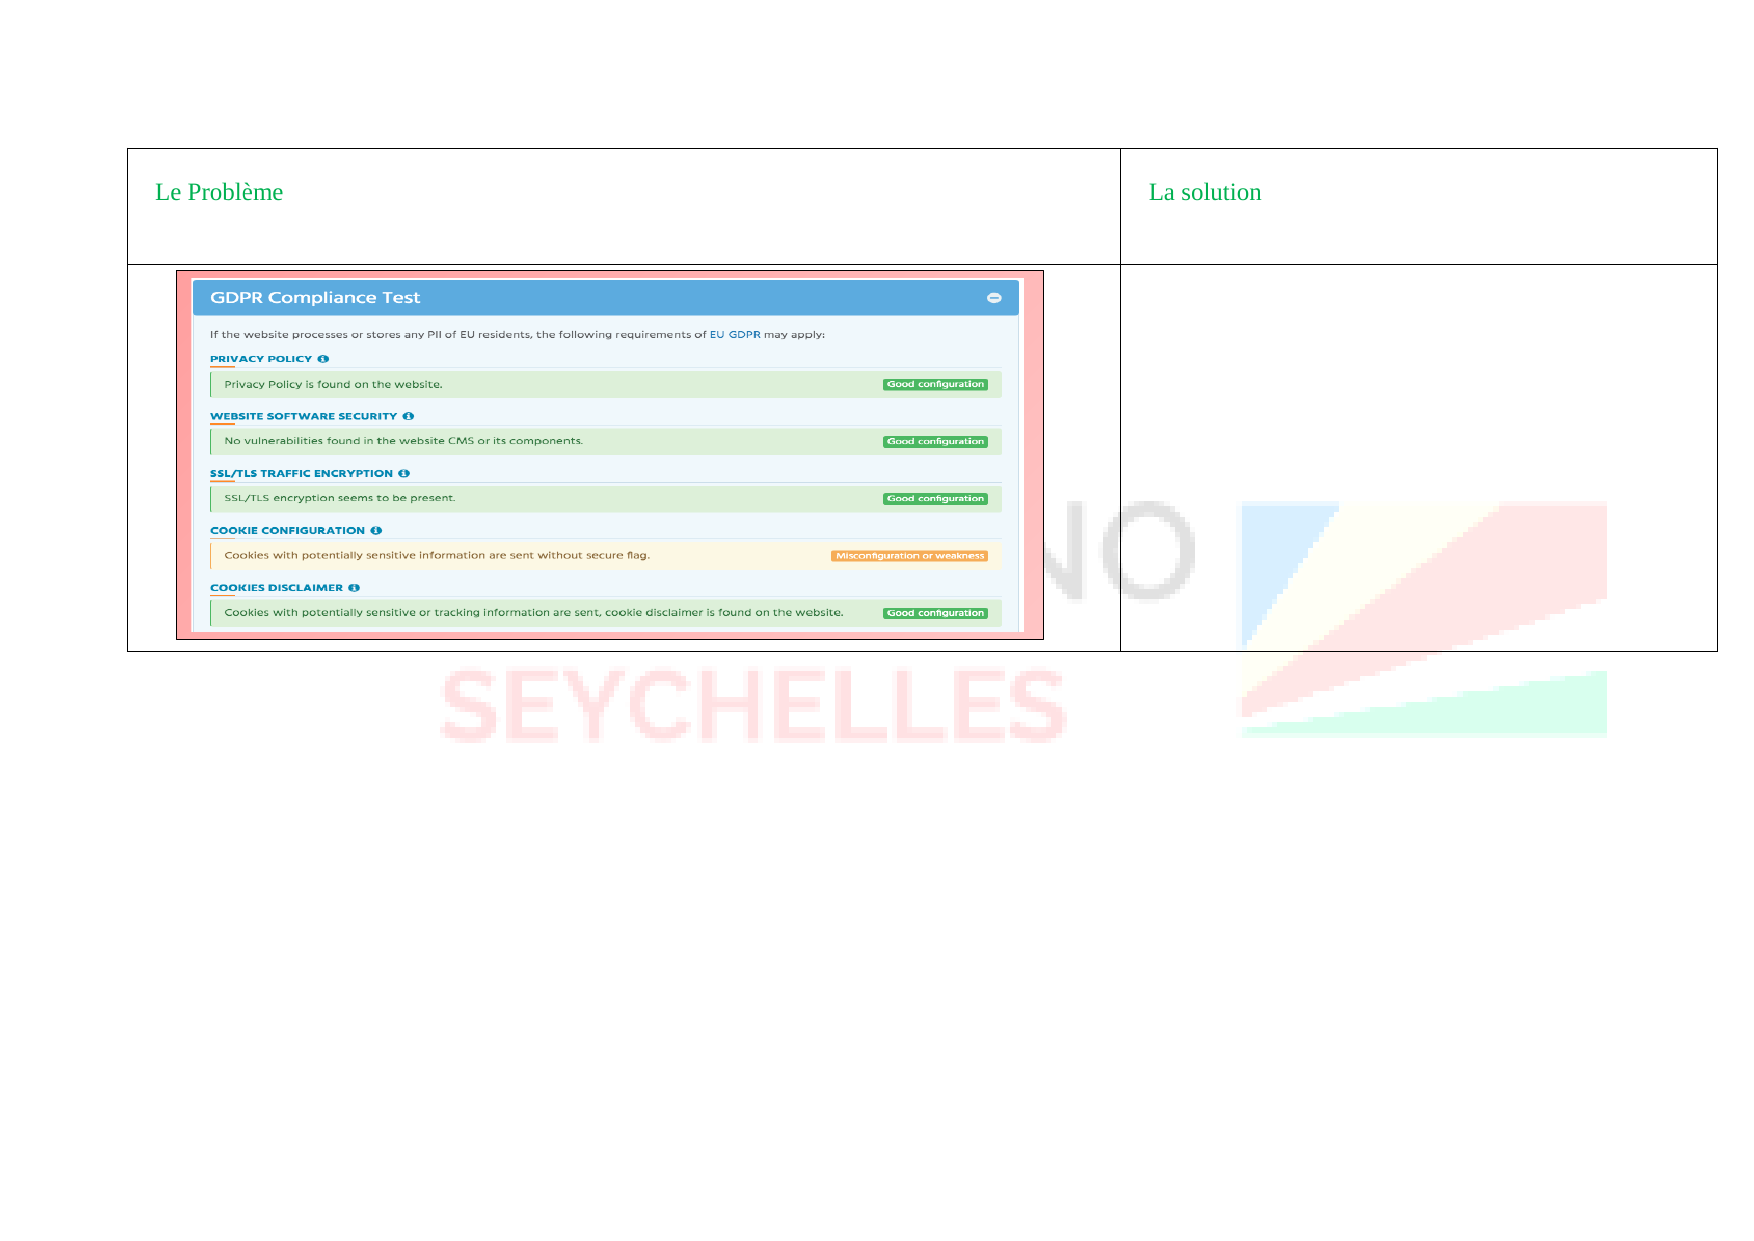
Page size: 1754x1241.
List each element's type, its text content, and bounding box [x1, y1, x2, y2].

table_header La solution [1121, 149, 1717, 264]
table_cell [1121, 265, 1717, 651]
table_cell [128, 265, 1120, 651]
table_header Le Problème [128, 149, 1120, 264]
picture [191, 278, 1024, 632]
